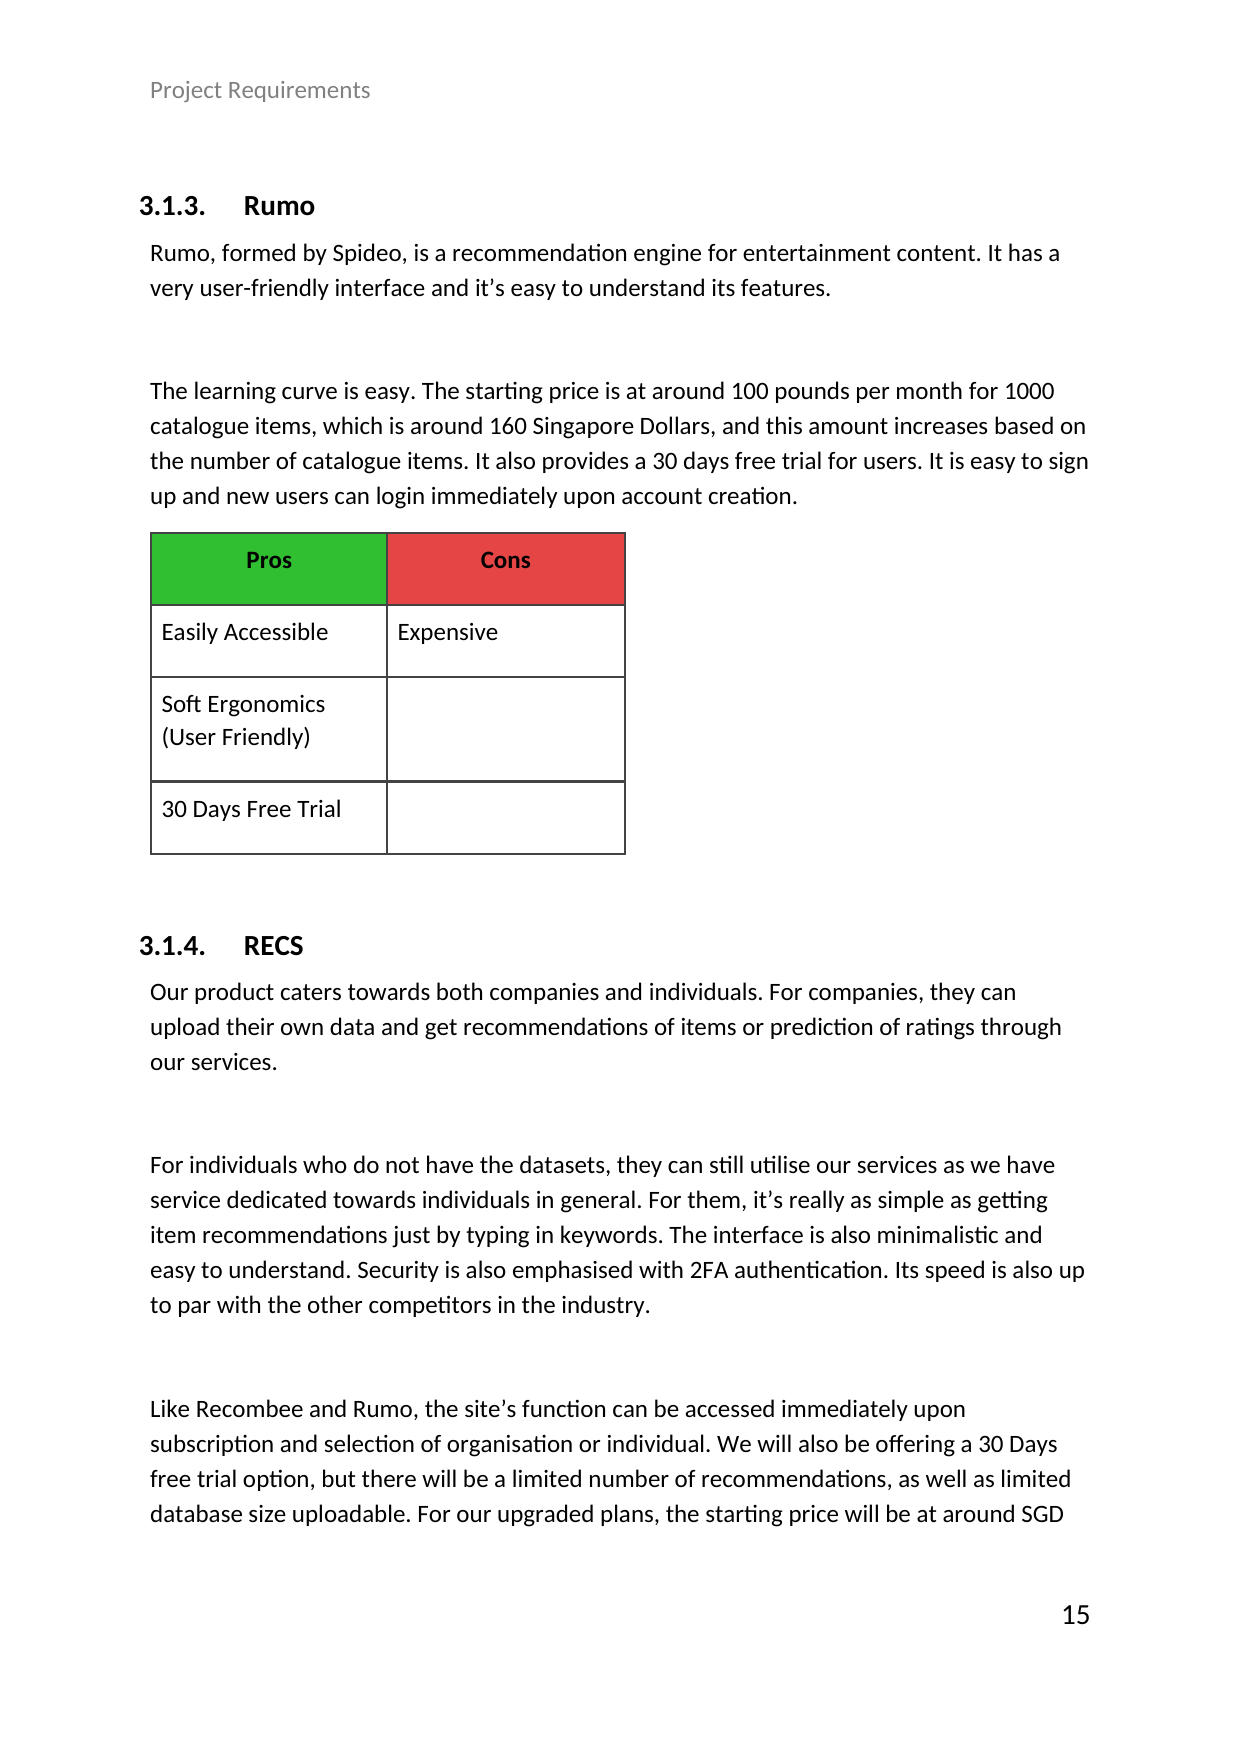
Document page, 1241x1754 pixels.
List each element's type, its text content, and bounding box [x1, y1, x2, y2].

subtitle RECS [206, 927, 1090, 963]
text For individuals who do not have the datasets, they can still utilise our services as we have service dedicated towards individuals in general. For them, it’s really as simple as getting item recommendations just by typing in keywords. The interface is also minimalistic and easy to understand. Security is also emphasised with 2FA authentication. Its speed is also up to par with the other competitors in the industry. [150, 1149, 1090, 1320]
table_cell [388, 783, 624, 852]
text Our product caters towards both companies and individuals. For companies, they can upload their own data and get recommendations of items or prediction of ratings through our services. [150, 976, 1090, 1077]
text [150, 1393, 1090, 1528]
table_cell Expensive [388, 606, 624, 676]
table_header Pros [152, 534, 386, 604]
table_cell 30 Days Free Trial [152, 783, 386, 852]
table_cell [388, 678, 624, 780]
table_header Cons [388, 534, 624, 604]
text The learning curve is easy. The starting price is at around 100 pounds per month for 1000 catalogue items, which is around 160 Singapore Dollars, and this amount increases based on the number of catalogue items. It also provides a 30 days free trial for users. It is easy to sign up and new users can login immediately upon account creation. [150, 375, 1090, 511]
text Rumo, formed by Spideo, is a recommendation engine for entertainment content. It has a very user-friendly interface and it’s easy to understand its features. [150, 237, 1090, 302]
table_cell Soft Ergonomics (User Friendly) [152, 678, 386, 780]
table_cell Easily Accessible [152, 606, 386, 676]
subtitle Rumo [206, 187, 1090, 223]
